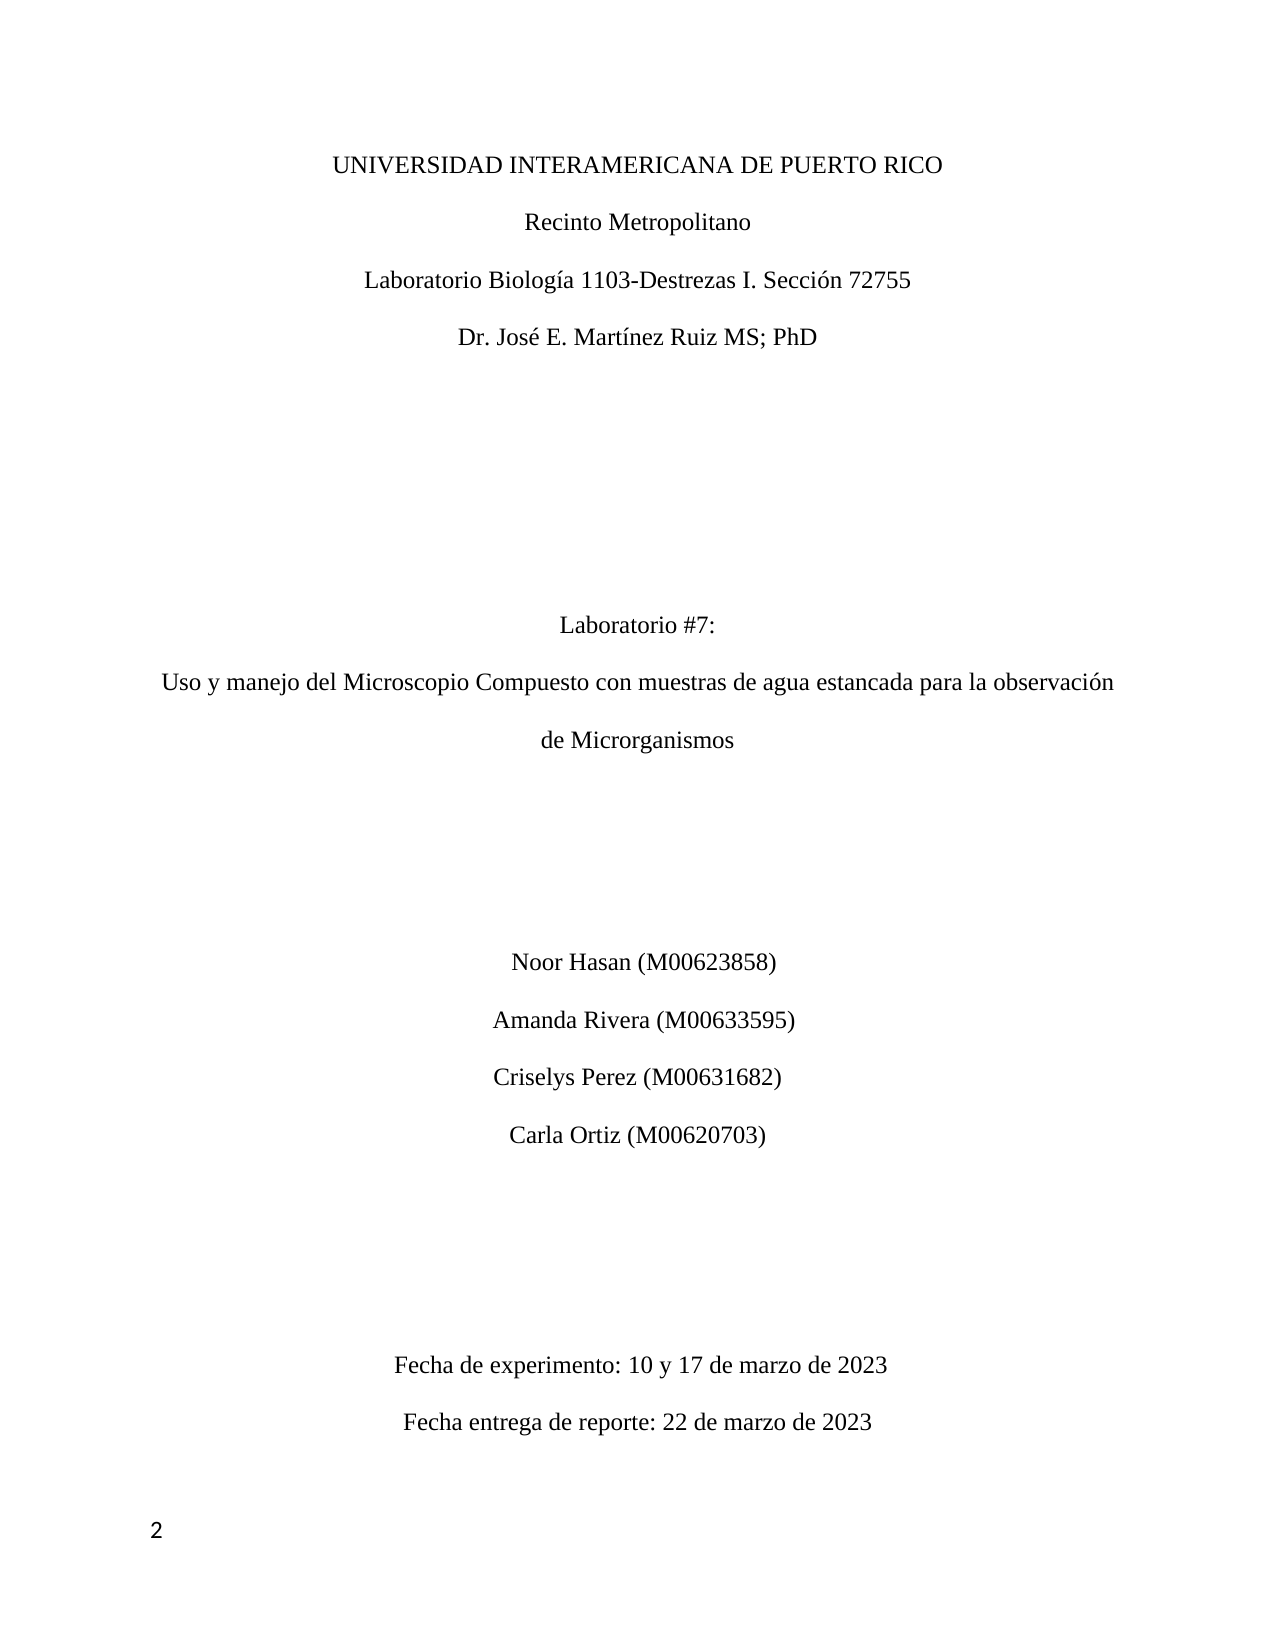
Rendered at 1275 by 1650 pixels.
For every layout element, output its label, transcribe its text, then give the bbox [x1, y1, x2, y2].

text Carla Ortiz (M00620703) [150, 1120, 1125, 1149]
text Uso y manejo del Microscopio Compuesto con muestras de agua estancada para la observación de Microrganismos [150, 667, 1125, 754]
text Noor Hasan (M00623858) [150, 947, 1125, 976]
text Amanda Rivera (M00633595) [150, 1005, 1125, 1034]
text Recinto Metropolitano [150, 207, 1125, 236]
text Dr. José E. Martínez Ruiz MS; PhD [150, 322, 1125, 351]
text Fecha de experimento: 10 y 17 de marzo de 2023 [150, 1350, 1125, 1379]
text Laboratorio #7: [150, 610, 1125, 639]
text Criselys Perez (M00631682) [150, 1062, 1125, 1091]
text UNIVERSIDAD INTERAMERICANA DE PUERTO RICO [150, 150, 1125, 179]
text Laboratorio Biología 1103-Destrezas I. Sección 72755 [150, 265, 1125, 294]
text Fecha entrega de reporte: 22 de marzo de 2023 [150, 1407, 1125, 1436]
